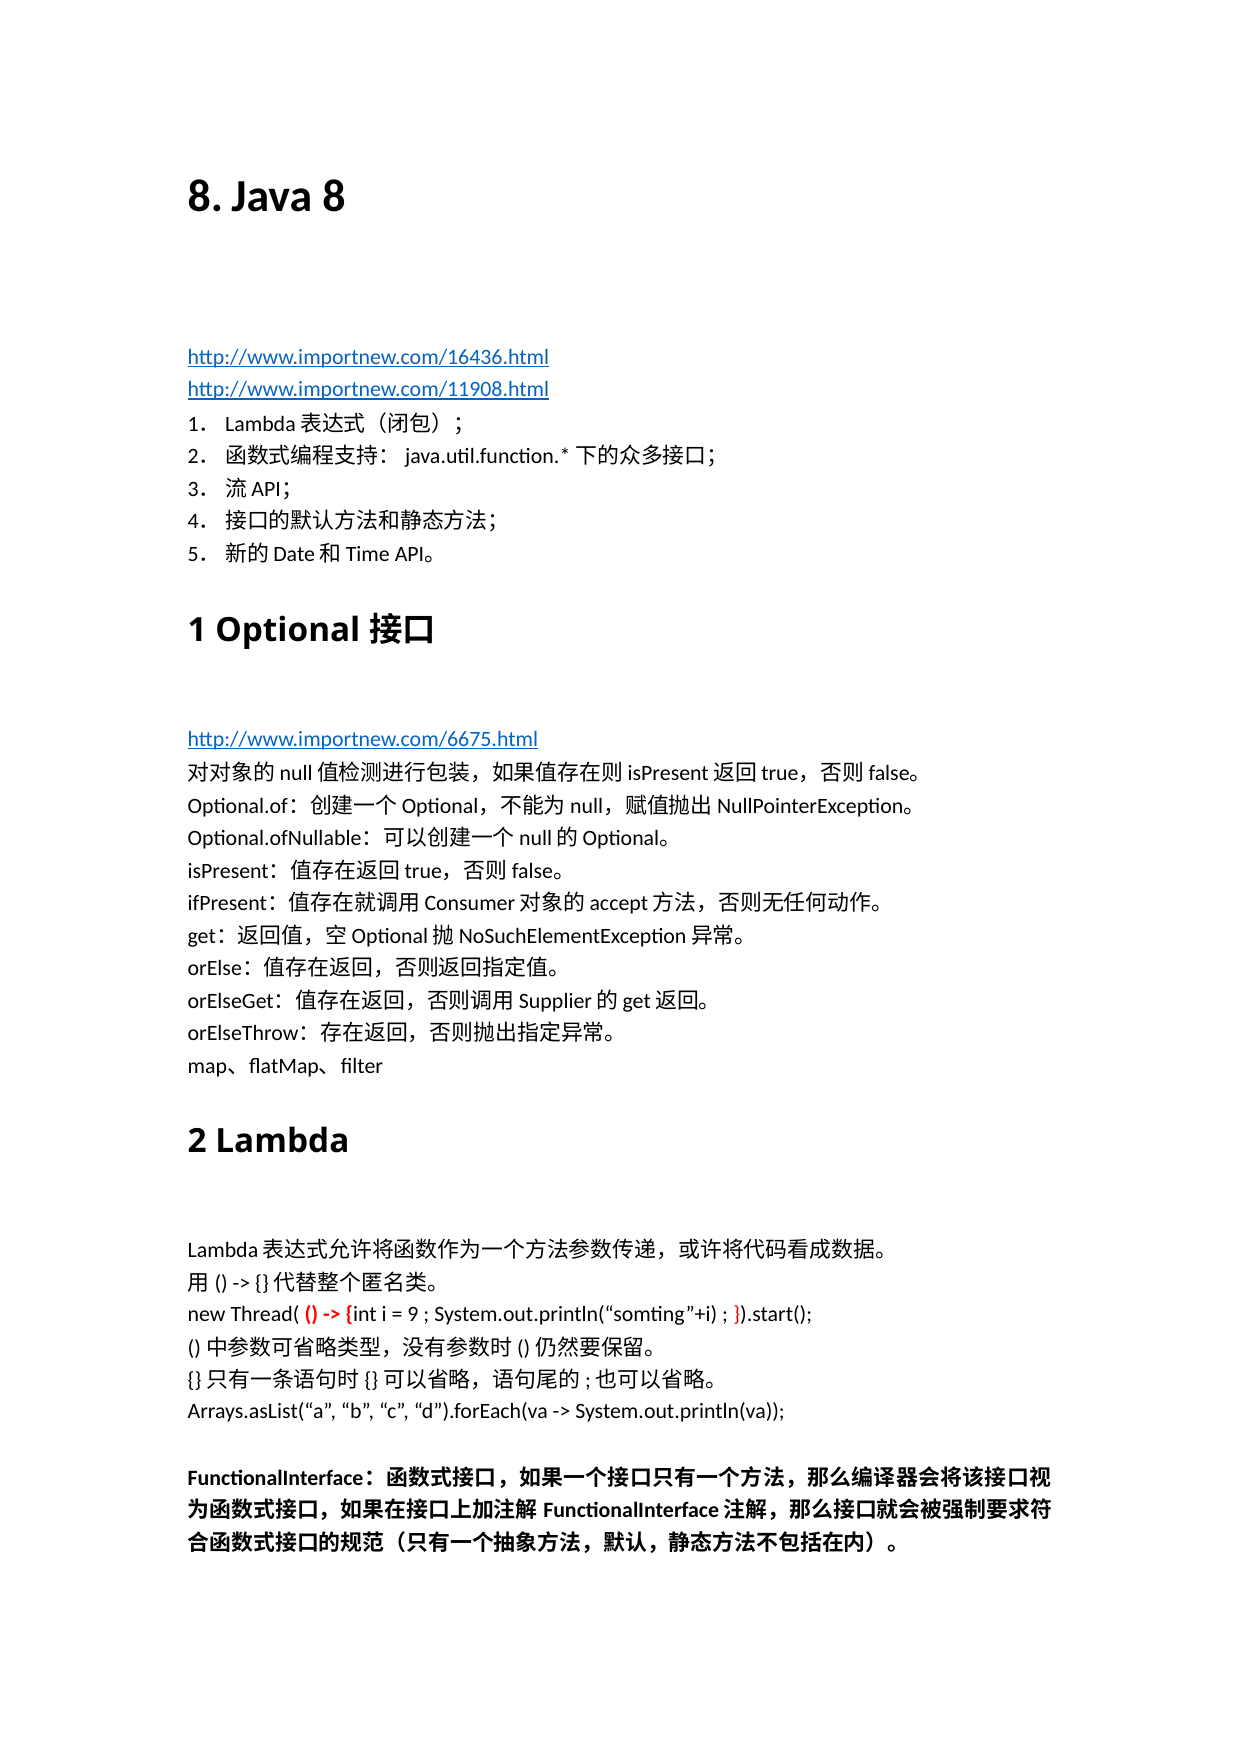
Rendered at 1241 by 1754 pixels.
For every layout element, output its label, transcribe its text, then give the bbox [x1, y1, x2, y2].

text http://www.importnew.com/16436.html [187, 340, 1053, 373]
text get：返回值，空Optional抛NoSuchElementException异常。 [187, 917, 1053, 950]
list 新的Date和Time API。 [187, 535, 1053, 568]
text new Thread( () -> {int i = 9 ; System.out.println(“somting”+i) ; }).start(); [187, 1297, 1053, 1329]
list 函数式编程支持： java.util.function.* 下的众多接口； [187, 438, 1053, 470]
text isPresent：值存在返回true，否则false。 [187, 852, 1053, 885]
text map、flatMap、filter [187, 1047, 1053, 1080]
text Arrays.asList(“a”, “b”, “c”, “d”).forEach(va -> System.out.println(va)); [187, 1394, 1053, 1427]
list 接口的默认方法和静态方法； [187, 503, 1053, 535]
text {} 只有一条语句时 {} 可以省略，语句尾的 ; 也可以省略。 [187, 1362, 1053, 1394]
text Optional.ofNullable：可以创建一个null的Optional。 [187, 820, 1053, 852]
subtitle Java 8 [187, 162, 1053, 227]
list 流API； [187, 470, 1053, 503]
text ifPresent：值存在就调用Consumer对象的accept方法，否则无任何动作。 [187, 885, 1053, 917]
text http://www.importnew.com/11908.html [187, 373, 1053, 405]
text () 中参数可省略类型，没有参数时 () 仍然要保留。 [187, 1329, 1053, 1362]
text Optional.of：创建一个Optional，不能为null，赋值抛出NullPointerException。 [187, 787, 1053, 820]
text FunctionalInterface：函数式接口，如果一个接口只有一个方法，那么编译器会将该接口视为函数式接口，如果在接口上加注解FunctionalInterface注解，那么接口就会被强制要求符合函数式接口的规范（只有一个抽象方法，默认，静态方法不包括在内）。 [187, 1459, 1053, 1557]
list Lambda表达式（闭包）； [187, 405, 1053, 438]
text 用 () -> {} 代替整个匿名类。 [187, 1264, 1053, 1297]
text 对对象的null值检测进行包装，如果值存在则isPresent返回true，否则false。 [187, 755, 1053, 787]
text Lambda表达式允许将函数作为一个方法参数传递，或许将代码看成数据。 [187, 1232, 1053, 1264]
text http://www.importnew.com/6675.html [187, 722, 1053, 755]
subtitle 2 Lambda [187, 1107, 1053, 1172]
text orElseThrow：存在返回，否则抛出指定异常。 [187, 1015, 1053, 1047]
text orElse：值存在返回，否则返回指定值。 [187, 950, 1053, 982]
text orElseGet：值存在返回，否则调用Supplier的get返回。 [187, 982, 1053, 1015]
subtitle 1 Optional 接口 [187, 595, 1053, 660]
